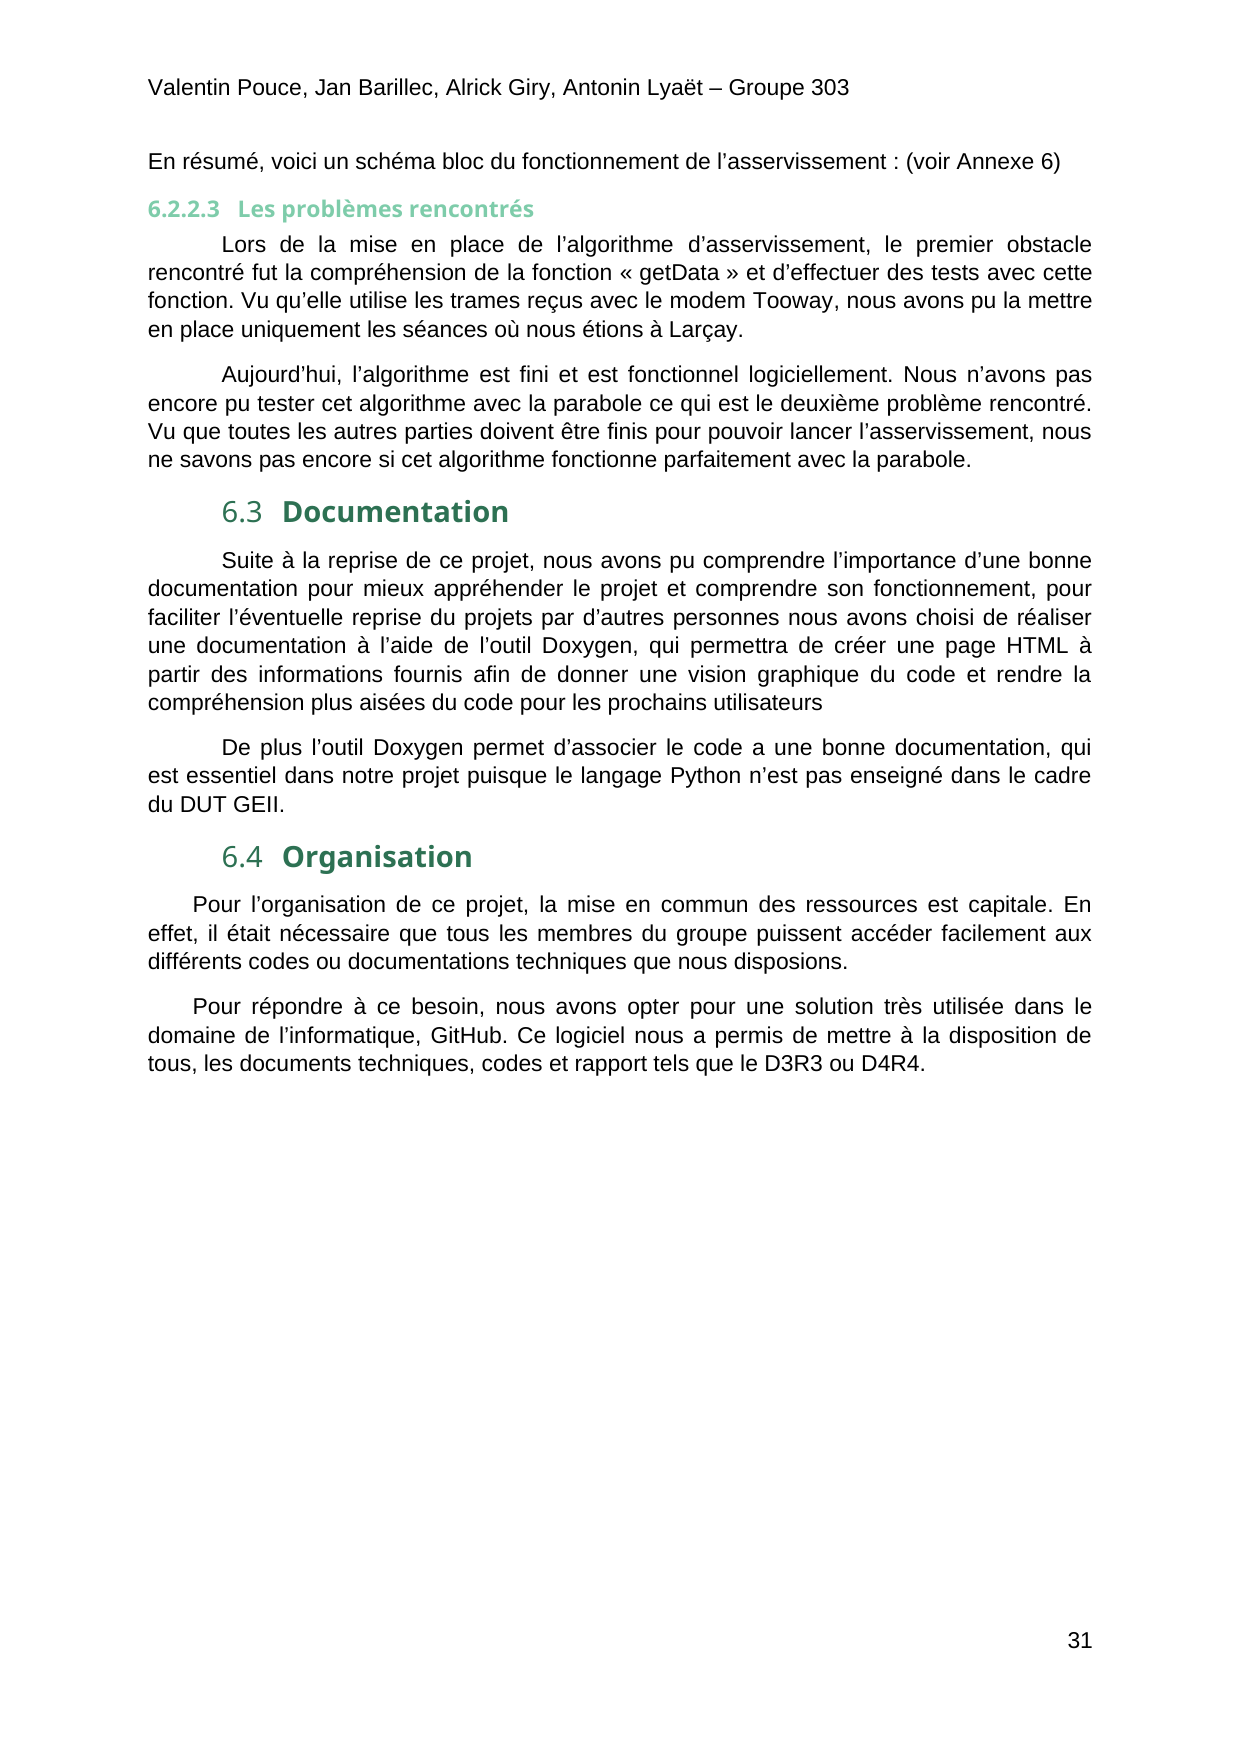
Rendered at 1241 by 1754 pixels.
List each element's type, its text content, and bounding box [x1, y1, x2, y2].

text Pour répondre à ce besoin, nous avons opter pour une solution très utilisée dans le domaine de l’informatique, GitHub. Ce logiciel nous a permis de mettre à la disposition de tous, les documents techniques, codes et rapport tels que le D3R3 ou D4R4. [148, 993, 1093, 1077]
text En résumé, voici un schéma bloc du fonctionnement de l’asservissement : (voir Annexe 6) [148, 148, 1093, 174]
text Lors de la mise en place de l’algorithme d’asservissement, le premier obstacle rencontré fut la compréhension de la fonction « getData » et d’effectuer des tests avec cette fonction. Vu qu’elle utilise les trames reçus avec le modem Tooway, nous avons pu la mettre en place uniquement les séances où nous étions à Larçay. [148, 231, 1093, 342]
text De plus l’outil Doxygen permet d’associer le code a une bonne documentation, qui est essentiel dans notre projet puisque le langage Python n’est pas enseigné dans le cadre du DUT GEII. [148, 734, 1093, 817]
text Pour l’organisation de ce projet, la mise en commun des ressources est capitale. En effet, il était nécessaire que tous les membres du groupe puissent accéder facilement aux différents codes ou documentations techniques que nous disposions. [148, 891, 1093, 974]
subtitle Organisation [221, 836, 1093, 876]
subtitle Les problèmes rencontrés [148, 193, 1093, 224]
text Aujourd’hui, l’algorithme est fini et est fonctionnel logiciellement. Nous n’avons pas encore pu tester cet algorithme avec la parabole ce qui est le deuxième problème rencontré. Vu que toutes les autres parties doivent être finis pour pouvoir lancer l’asservissement, nous ne savons pas encore si cet algorithme fonctionne parfaitement avec la parabole. [148, 361, 1093, 473]
subtitle Documentation [221, 491, 1093, 531]
text Suite à la reprise de ce projet, nous avons pu comprendre l’importance d’une bonne documentation pour mieux appréhender le projet et comprendre son fonctionnement, pour faciliter l’éventuelle reprise du projets par d’autres personnes nous avons choisi de réaliser une documentation à l’aide de l’outil Doxygen, qui permettra de créer une page HTML à partir des informations fournis afin de donner une vision graphique du code et rendre la compréhension plus aisées du code pour les prochains utilisateurs [148, 547, 1093, 715]
